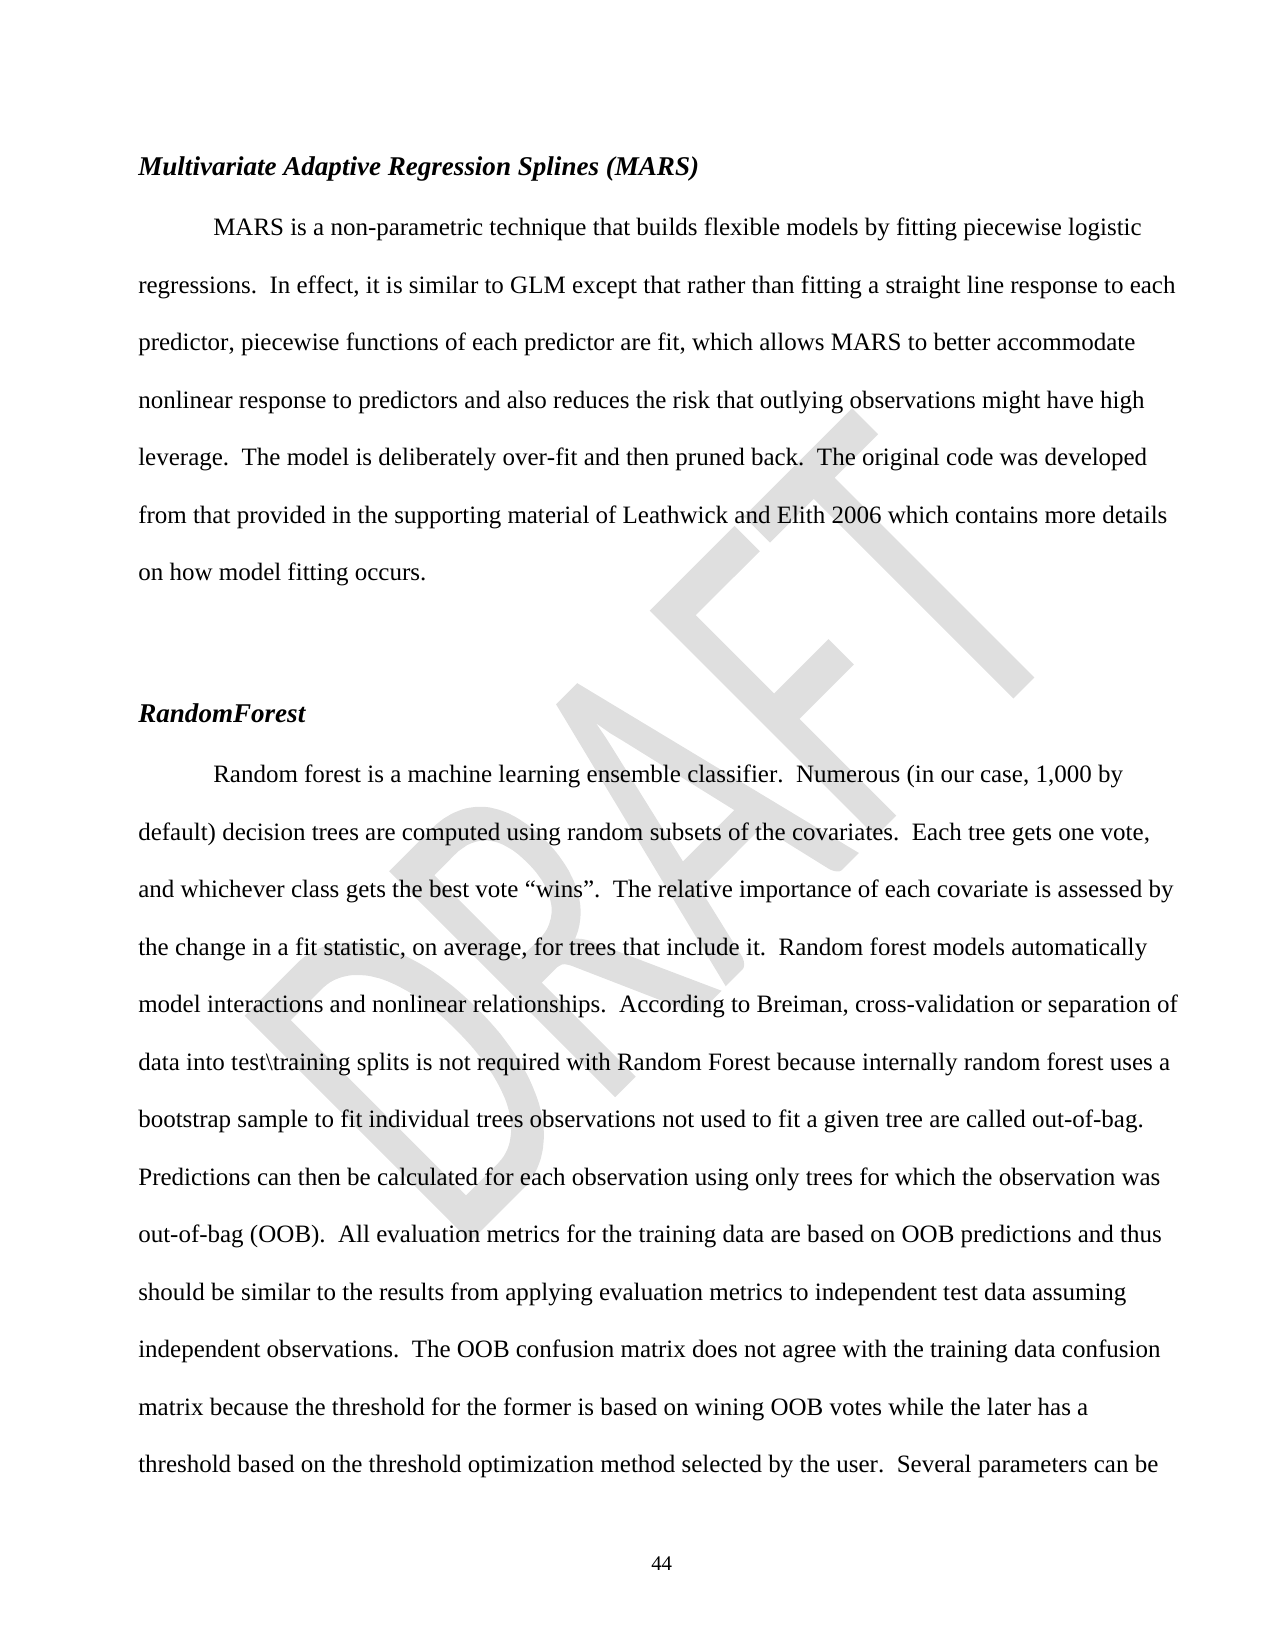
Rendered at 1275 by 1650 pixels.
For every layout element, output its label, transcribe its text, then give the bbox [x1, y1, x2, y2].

text MARS is a non-parametric technique that builds flexible models by fitting piecewise logistic regressions. In effect, it is similar to GLM except that rather than fitting a straight line response to each predictor, piecewise functions of each predictor are fit, which allows MARS to better accommodate nonlinear response to predictors and also reduces the risk that outlying observations might have high leverage. The model is deliberately over-fit and then pruned back. The original code was developed from that provided in the supporting material of Leathwick and Elith 2006 which contains more details on how model fitting occurs. [138, 212, 1185, 586]
subtitle Multivariate Adaptive Regression Splines (MARS) [138, 150, 1185, 181]
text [138, 759, 1185, 1478]
subtitle RandomForest [138, 697, 1185, 728]
